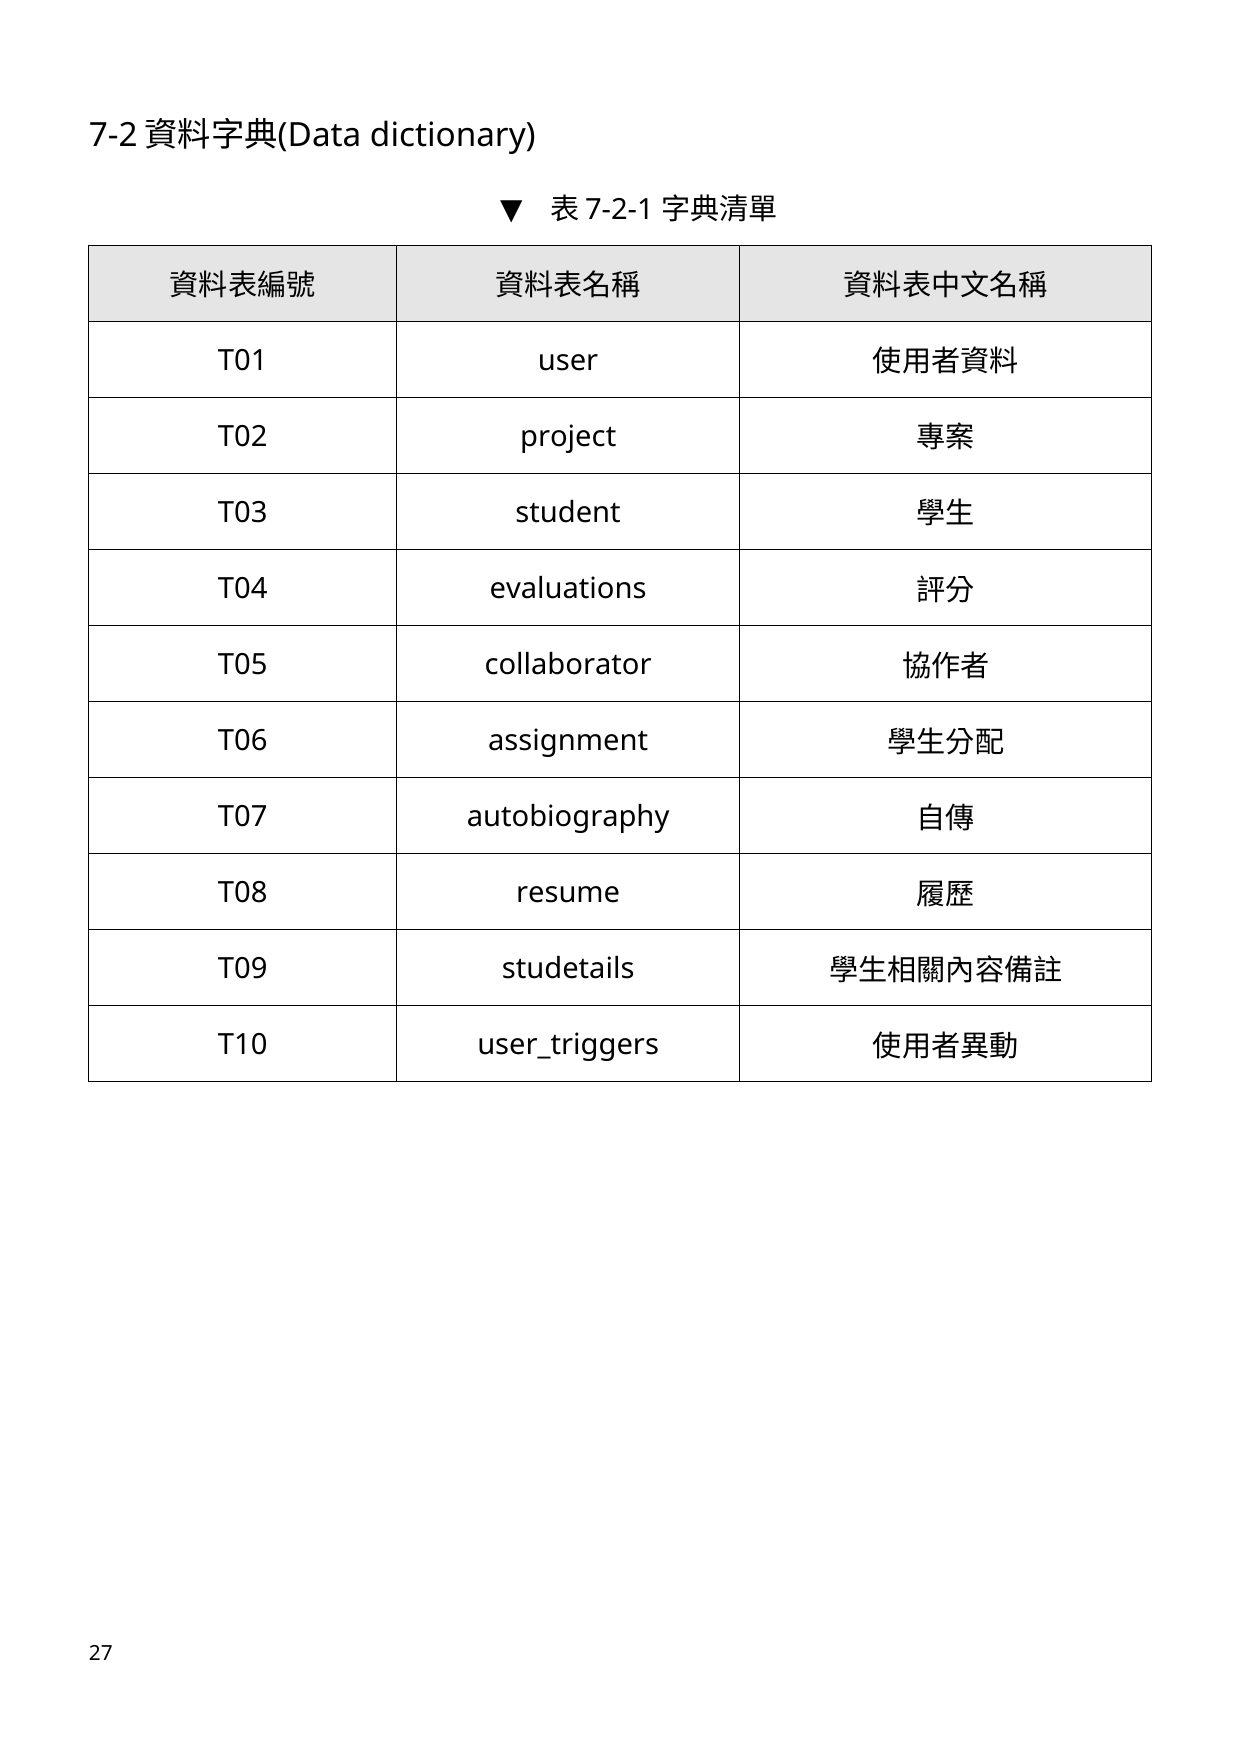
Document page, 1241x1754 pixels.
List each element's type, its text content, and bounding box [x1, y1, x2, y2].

table_cell T09 [89, 930, 396, 1005]
table_cell 評分 [740, 550, 1151, 625]
table_cell 自傳 [740, 778, 1151, 853]
table_cell collaborator [397, 626, 739, 701]
table_cell T03 [89, 474, 396, 549]
table_cell T10 [89, 1006, 396, 1081]
list 表7-2-1 字典清單 [126, 169, 1152, 244]
text 7-2資料字典(Data dictionary) [89, 94, 1152, 169]
table_cell autobiography [397, 778, 739, 853]
table_cell 履歷 [740, 854, 1151, 929]
table_cell 學生 [740, 474, 1151, 549]
table_cell 協作者 [740, 626, 1151, 701]
table_header 資料表中文名稱 [740, 246, 1151, 321]
table_cell T07 [89, 778, 396, 853]
table_header 資料表編號 [89, 246, 396, 321]
table_cell assignment [397, 702, 739, 777]
table_cell 使用者資料 [740, 322, 1151, 397]
table_cell 專案 [740, 398, 1151, 473]
table_cell T05 [89, 626, 396, 701]
table_cell T01 [89, 322, 396, 397]
table_cell resume [397, 854, 739, 929]
table_cell evaluations [397, 550, 739, 625]
table_cell 學生分配 [740, 702, 1151, 777]
table_cell user_triggers [397, 1006, 739, 1081]
table_cell 使用者異動 [740, 1006, 1151, 1081]
table_cell student [397, 474, 739, 549]
table_cell T08 [89, 854, 396, 929]
table_cell 學生相關內容備註 [740, 930, 1151, 1005]
table_header 資料表名稱 [397, 246, 739, 321]
table_cell user [397, 322, 739, 397]
table_cell T02 [89, 398, 396, 473]
table_cell studetails [397, 930, 739, 1005]
table_cell T06 [89, 702, 396, 777]
table_cell T04 [89, 550, 396, 625]
table_cell project [397, 398, 739, 473]
